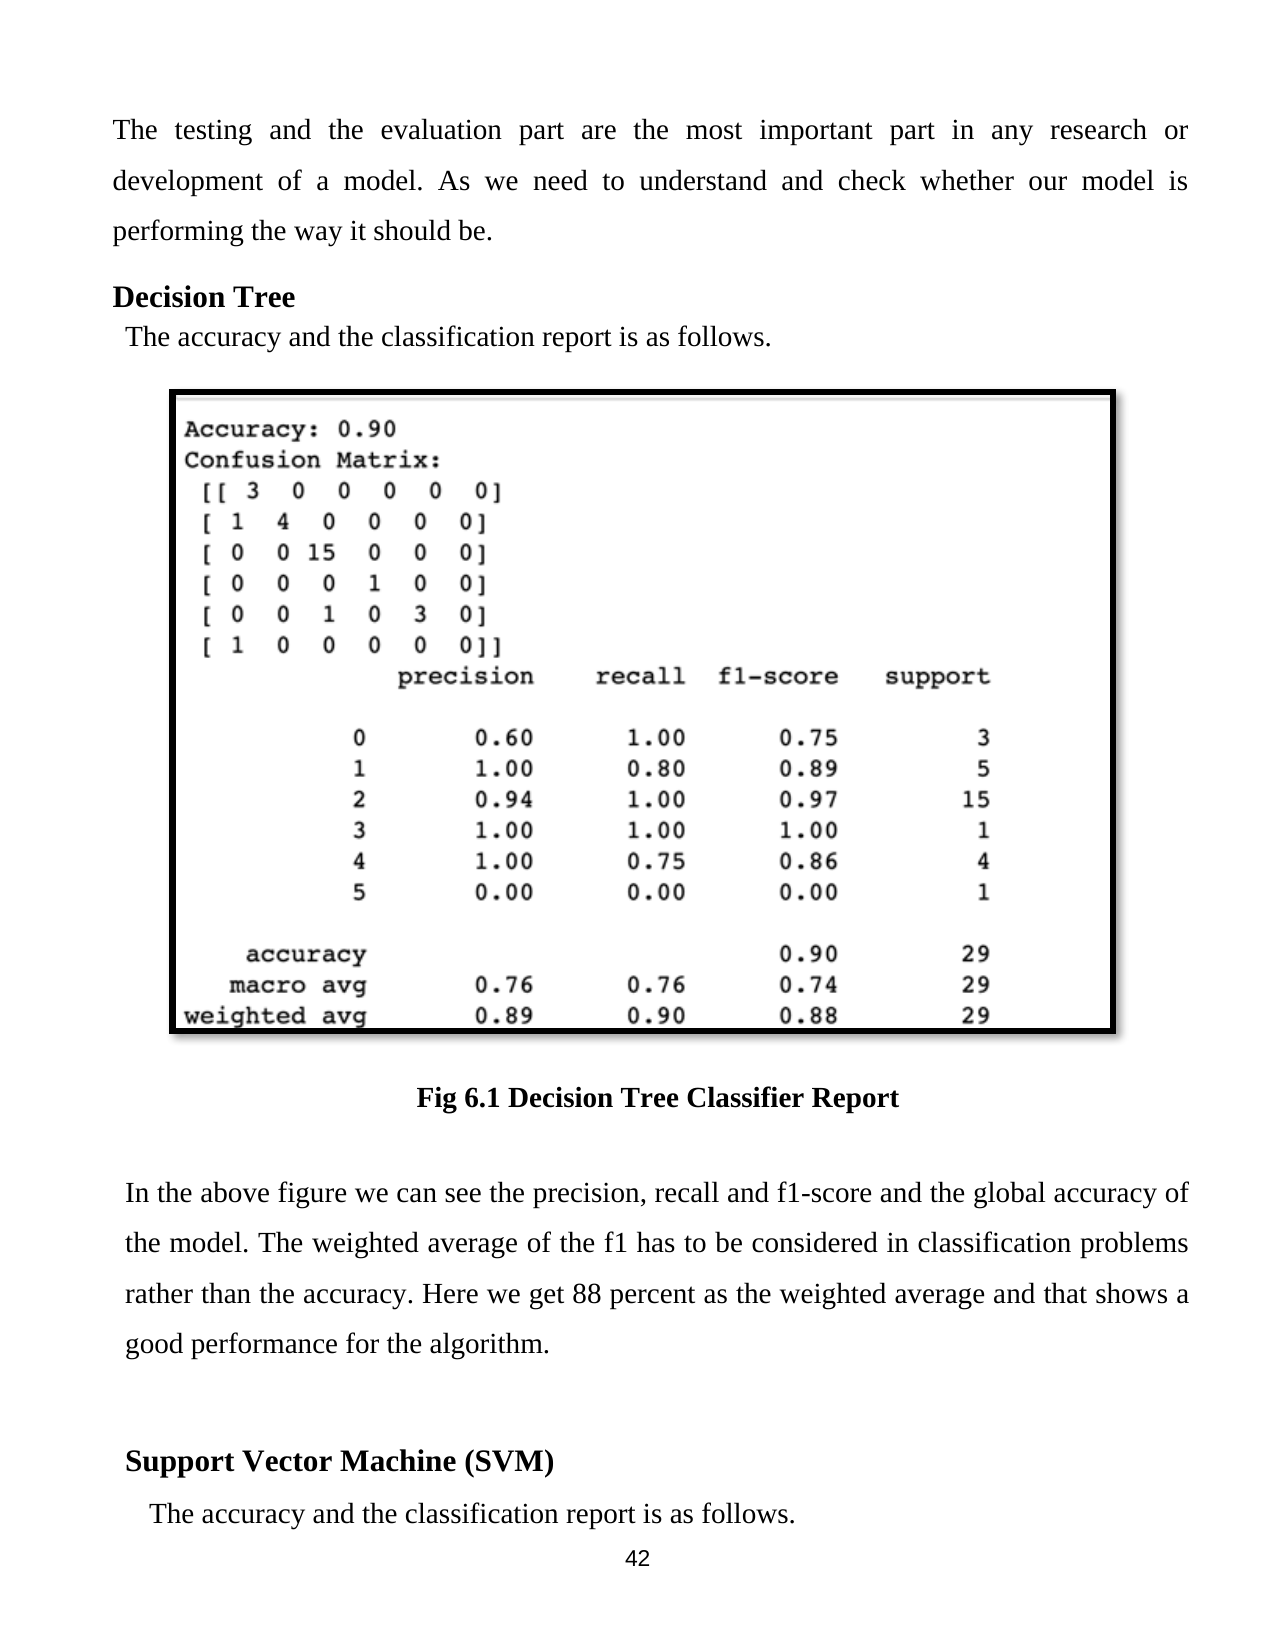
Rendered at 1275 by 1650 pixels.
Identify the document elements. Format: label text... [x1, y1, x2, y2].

picture [176, 395, 1110, 1028]
text The accuracy and the classification report is as follows. [125, 319, 1191, 353]
text In the above figure we can see the precision, recall and f1-score and the global accuracy of the model. The weighted average of the f1 has to be considered in classification problems rather than the accuracy. Here we get 88 percent as the weighted average and that shows a good performance for the algorithm. [125, 1175, 1191, 1359]
text The accuracy and the classification report is as follows. [112, 1497, 1162, 1530]
text Support Vector Machine (SVM) [125, 1443, 1191, 1479]
text Fig 6.1 Decision Tree Classifier Report [125, 1081, 1191, 1114]
text Decision Tree [112, 278, 1191, 314]
text The testing and the evaluation part are the most important part in any research or development of a model. As we need to understand and check whether our model is performing the way it should be. [112, 112, 1191, 247]
